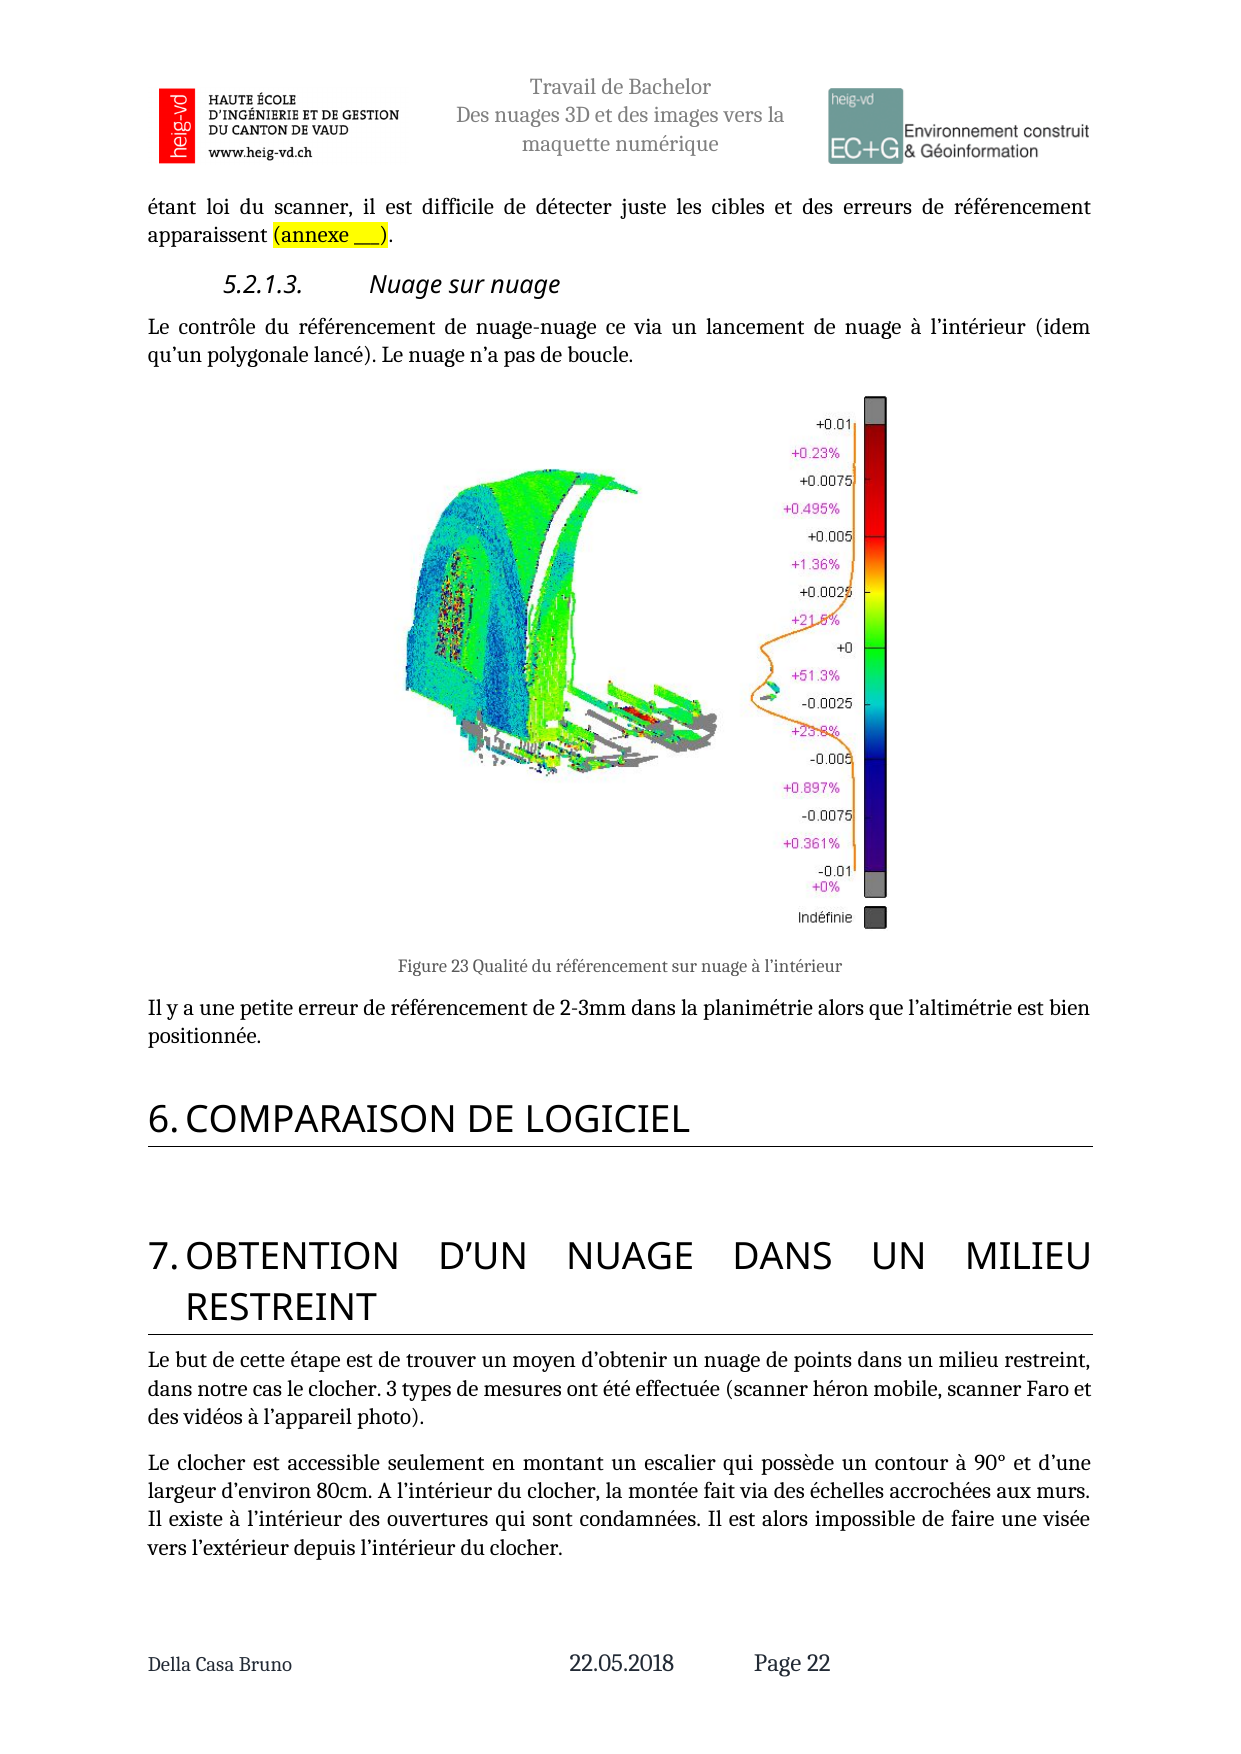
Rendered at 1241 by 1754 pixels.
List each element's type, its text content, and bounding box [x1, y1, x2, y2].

subtitle Obtention d’un nuage dans un milieu restreint [148, 1229, 1093, 1334]
text Le but de cette étape est de trouver un moyen d’obtenir un nuage de points dans un milieu restreint, dans notre cas le clocher. 3 types de mesures ont été effectuée (scanner héron mobile, scanner Faro et des vidéos à l’appareil photo). [148, 1347, 1093, 1431]
text Le contrôle du référencement de nuage-nuage ce via un lancement de nuage à l’intérieur (idem qu’un polygonale lancé). Le nuage n’a pas de boucle. [148, 314, 1093, 368]
text Le clocher est accessible seulement en montant un escalier qui possède un contour à 90° et d’une largeur d’environ 80cm. A l’intérieur du clocher, la montée fait via des échelles accrochées aux murs. Il existe à l’intérieur des ouvertures qui sont condamnées. Il est alors impossible de faire une visée vers l’extérieur depuis l’intérieur du clocher. [148, 1449, 1093, 1561]
subtitle Comparaison de logiciel [148, 1093, 1093, 1146]
picture [147, 87, 410, 165]
picture [827, 87, 1093, 165]
text Il y a une petite erreur de référencement de 2-3mm dans la planimétrie alors que l’altimétrie est bien positionnée. [148, 994, 1093, 1049]
picture [345, 387, 895, 938]
subtitle Nuage sur nuage [223, 267, 1093, 301]
